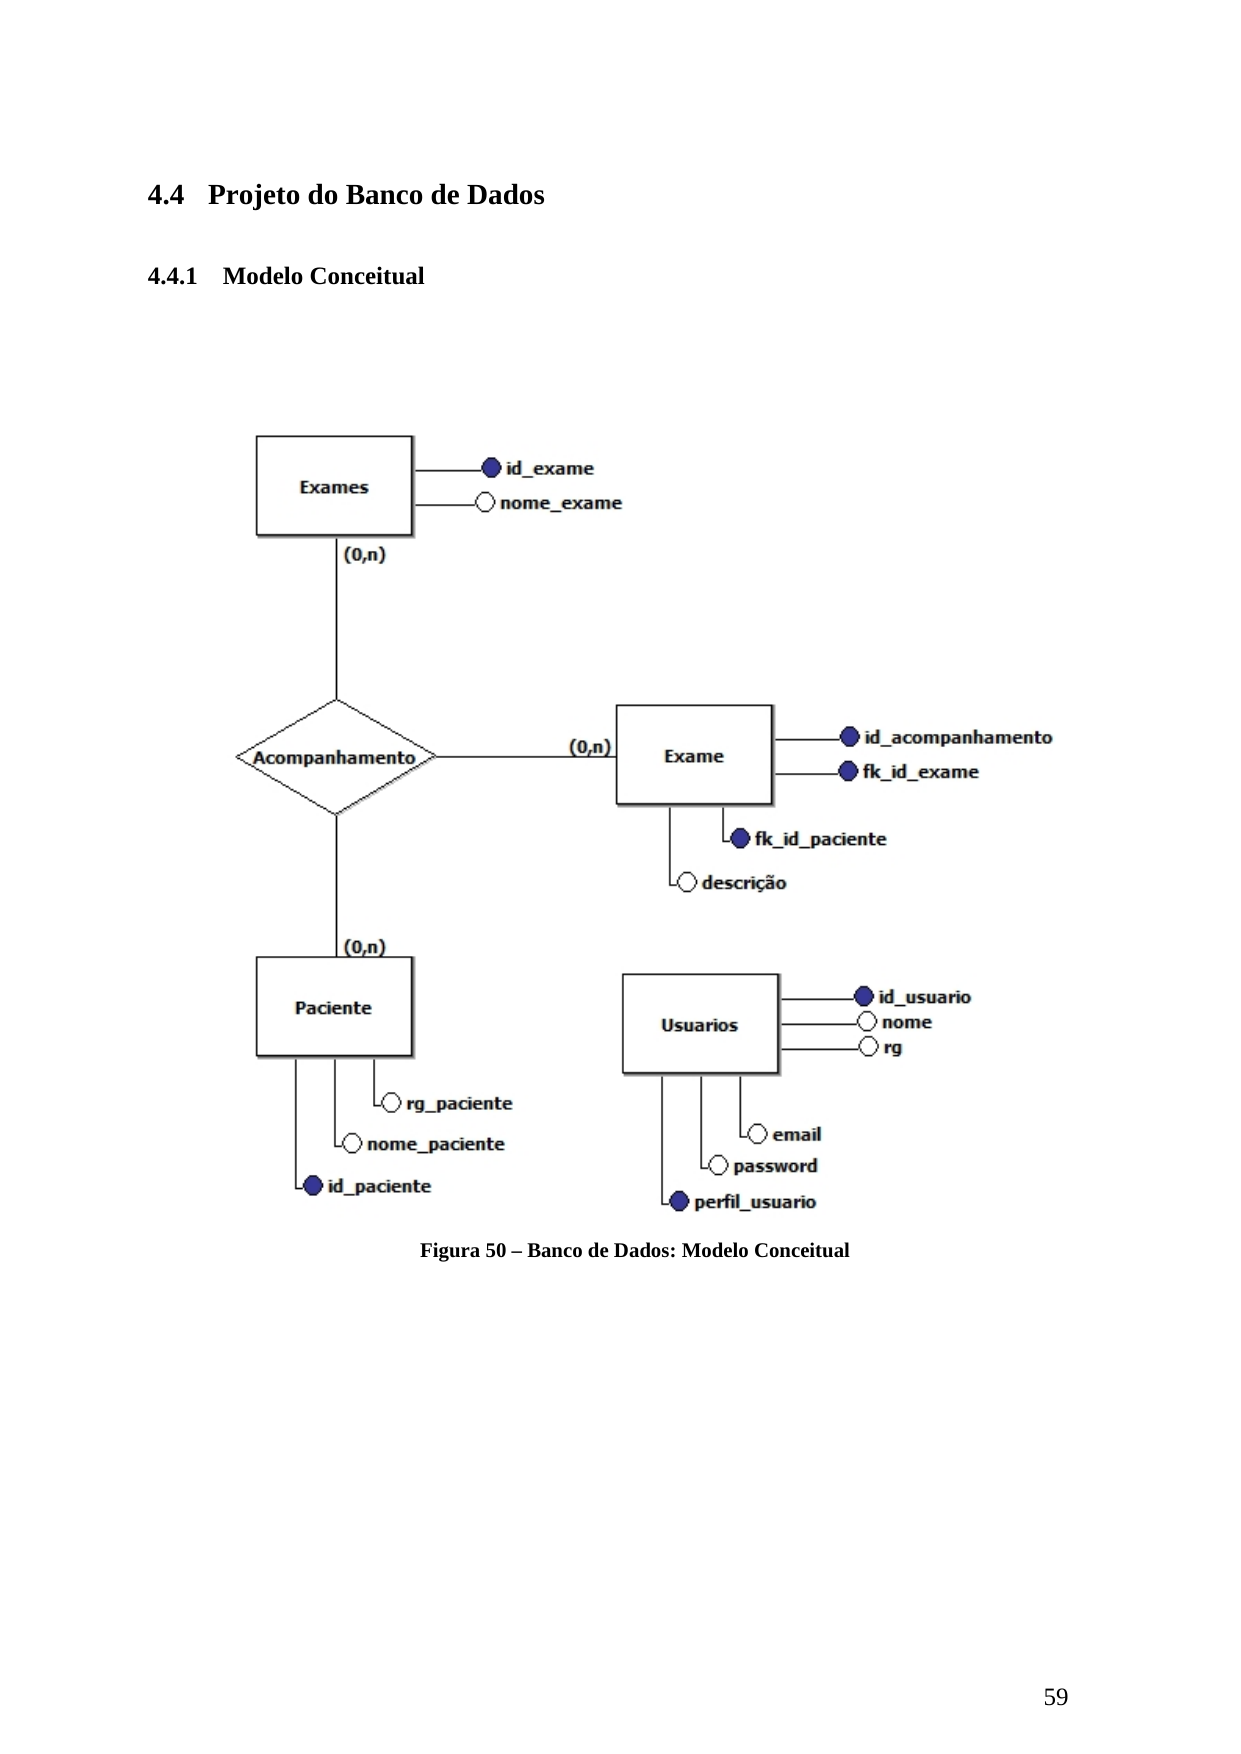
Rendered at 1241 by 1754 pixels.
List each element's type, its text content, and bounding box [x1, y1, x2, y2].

picture [203, 367, 1070, 1224]
subtitle Modelo Conceitual [148, 261, 1122, 289]
subtitle Projeto do Banco de Dados [148, 177, 1122, 211]
